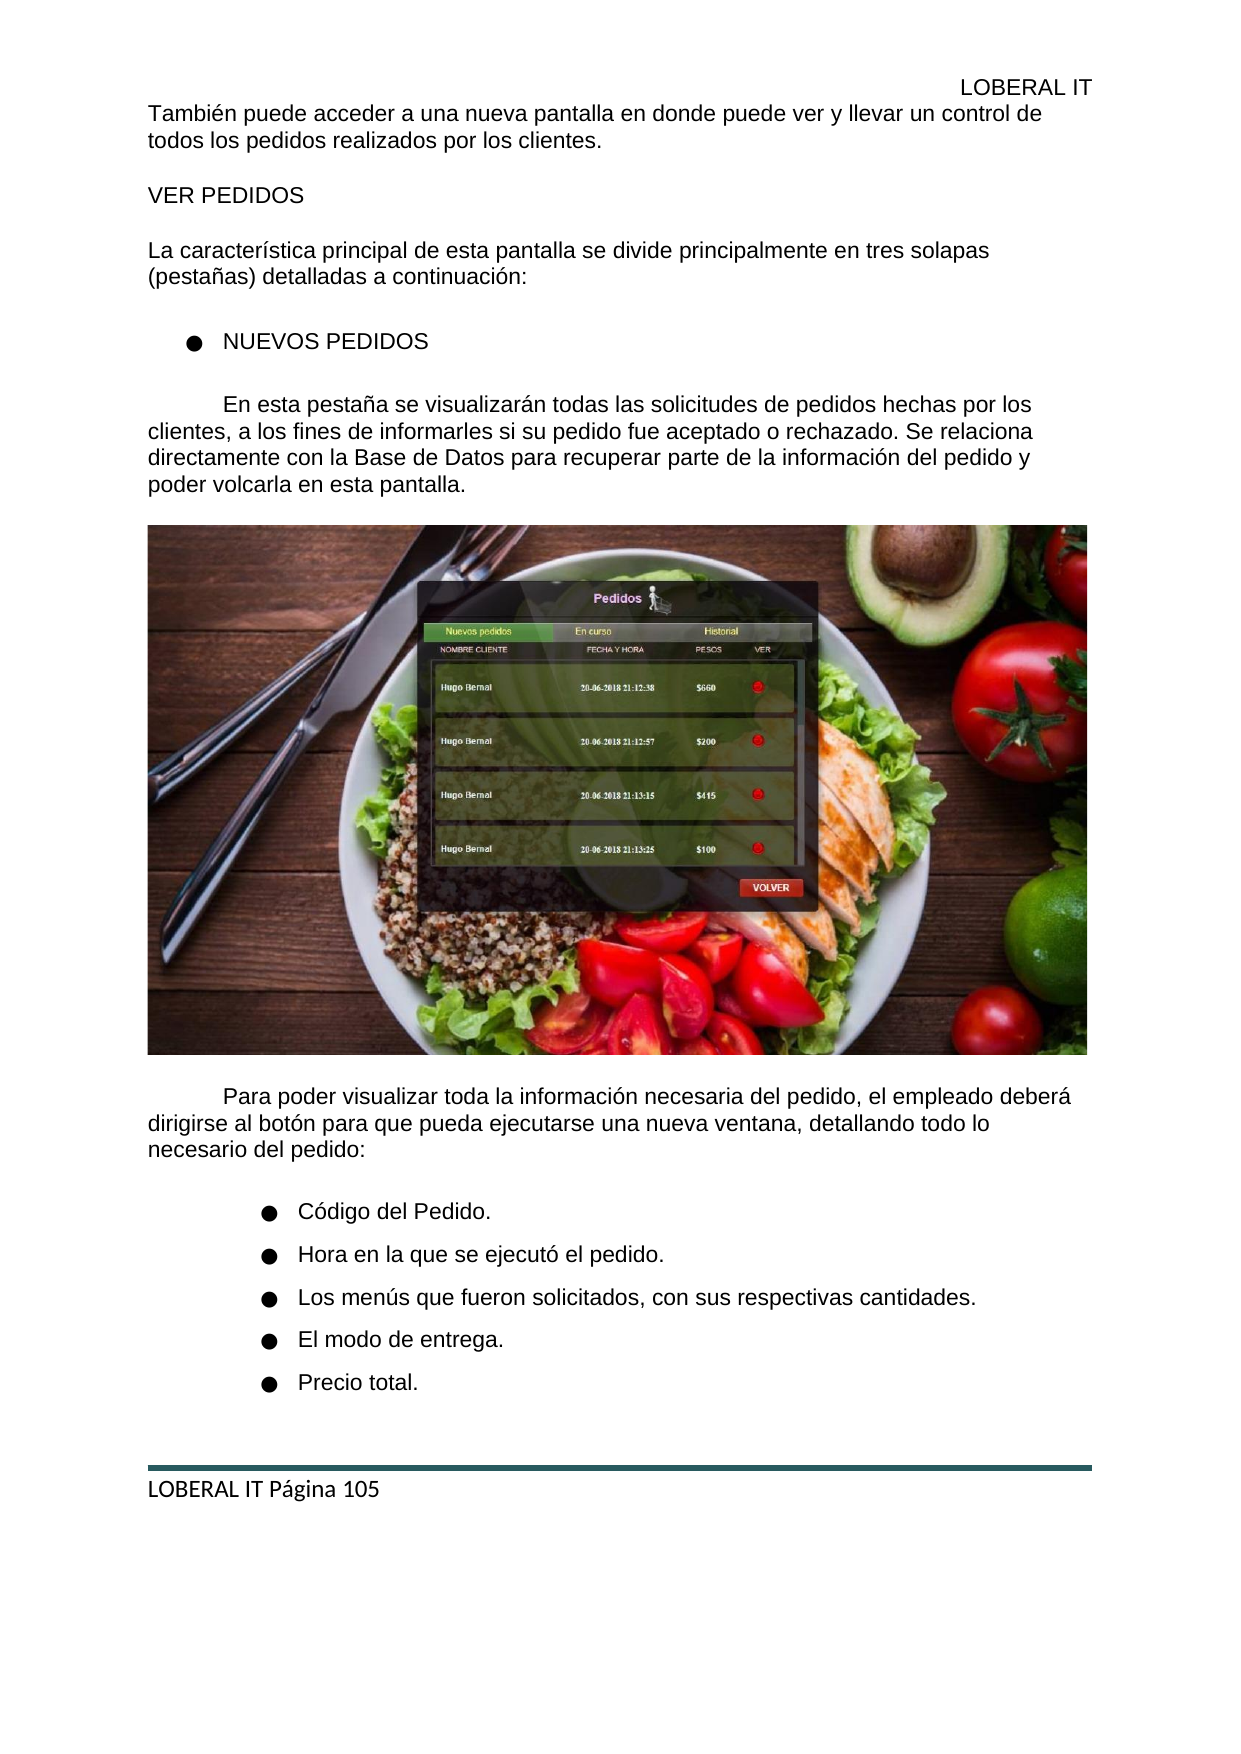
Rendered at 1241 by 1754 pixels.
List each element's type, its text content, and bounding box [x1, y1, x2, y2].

text VER PEDIDOS [148, 182, 1092, 208]
list Los menús que fueron solicitados, con sus respectivas cantidades. [260, 1274, 1092, 1317]
text Para poder visualizar toda la información necesaria del pedido, el empleado deberá dirigirse al botón para que pueda ejecutarse una nueva ventana, detallando todo lo necesario del pedido: [148, 1083, 1092, 1189]
list NUEVOS PEDIDOS [185, 318, 1092, 361]
list Hora en la que se ejecutó el pedido. [260, 1231, 1092, 1274]
list Precio total. [260, 1359, 1092, 1402]
text En esta pestaña se visualizarán todas las solicitudes de pedidos hechas por los clientes, a los fines de informarles si su pedido fue aceptado o rechazado. Se relaciona directamente con la Base de Datos para recuperar parte de la información del pedido y poder volcarla en esta pantalla. [148, 391, 1092, 497]
text La característica principal de esta pantalla se divide principalmente en tres solapas (pestañas) detalladas a continuación: [148, 237, 1092, 289]
list El modo de entrega. [260, 1317, 1092, 1359]
list Código del Pedido. [260, 1189, 1092, 1231]
text También puede acceder a una nueva pantalla en donde puede ver y llevar un control de todos los pedidos realizados por los clientes. [148, 100, 1092, 153]
picture [147, 525, 1088, 1055]
